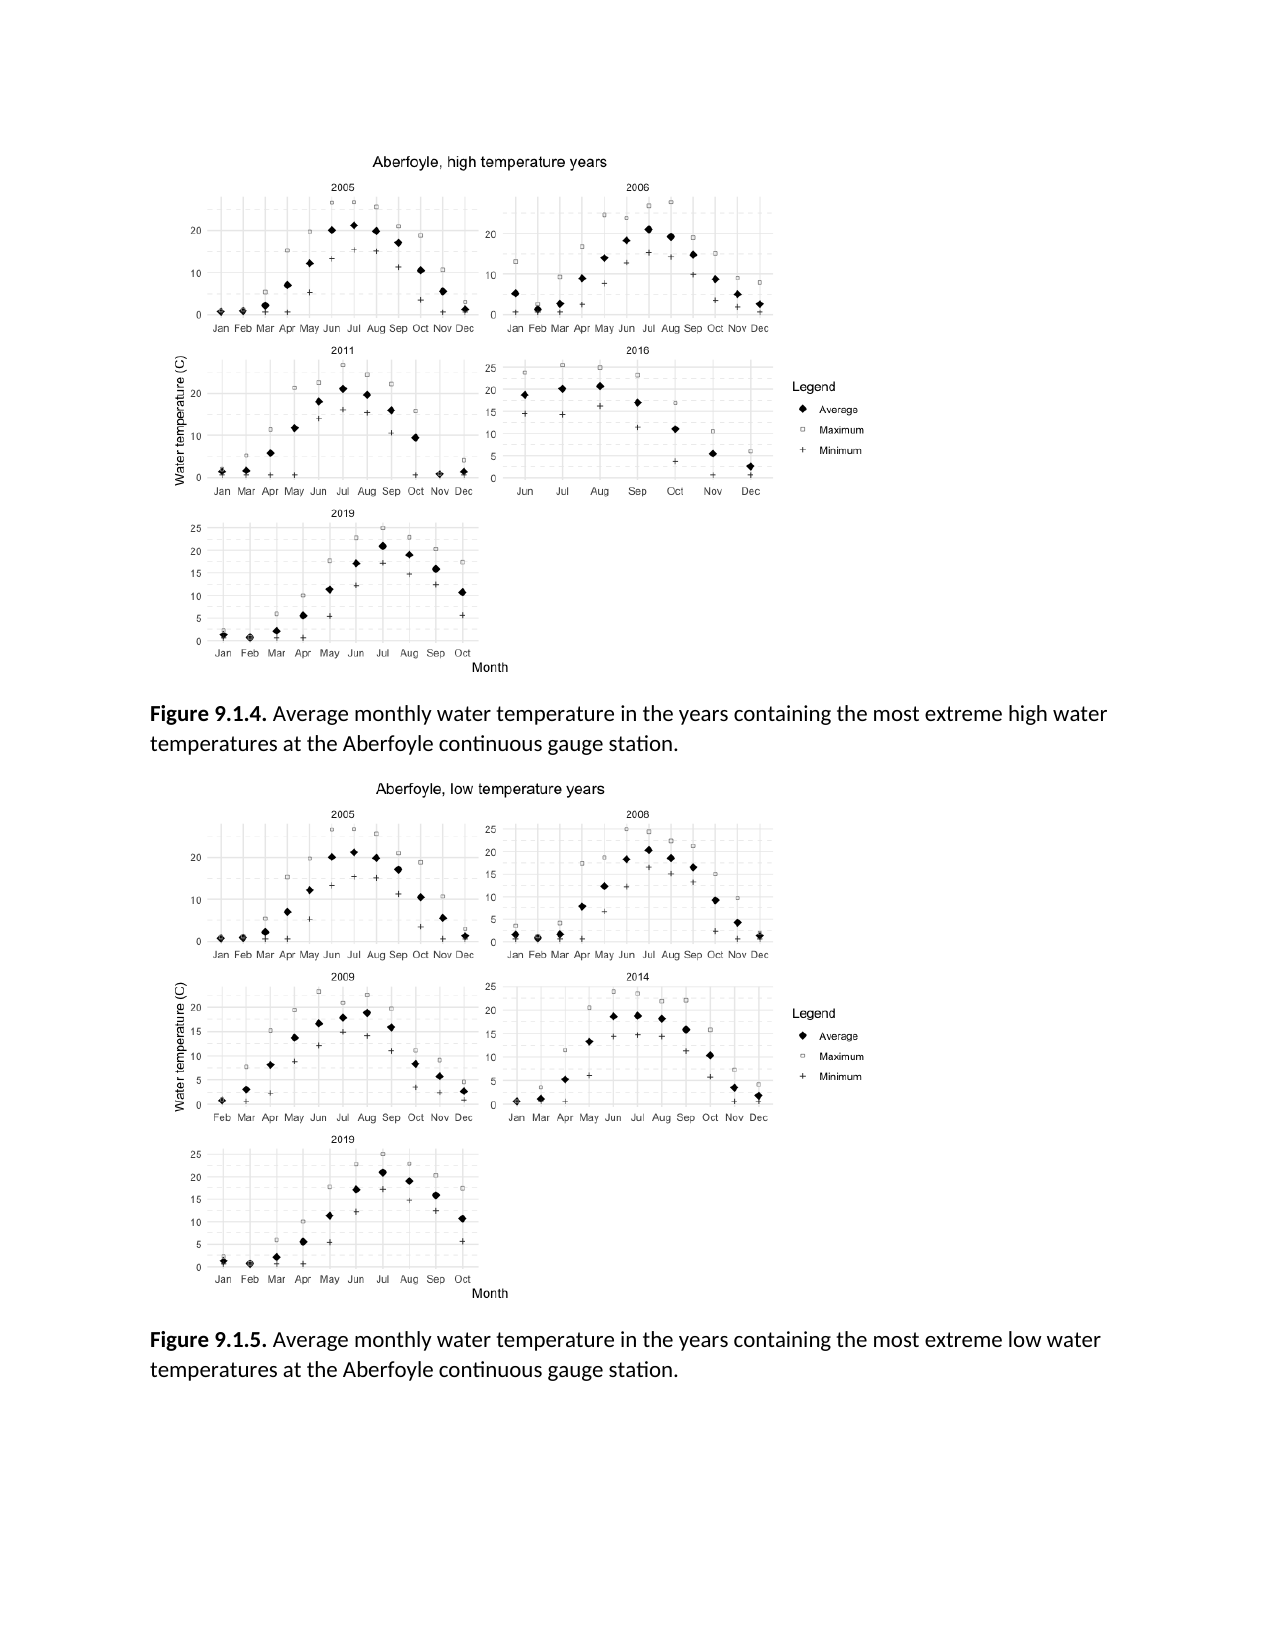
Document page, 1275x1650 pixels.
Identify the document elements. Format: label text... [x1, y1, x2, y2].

text Figure 9.1.4. Average monthly water temperature in the years containing the most extreme high water temperatures at the Aberfoyle continuous gauge station. [150, 699, 1125, 757]
text Figure 9.1.5. Average monthly water temperature in the years containing the most extreme low water temperatures at the Aberfoyle continuous gauge station. [150, 1325, 1125, 1383]
